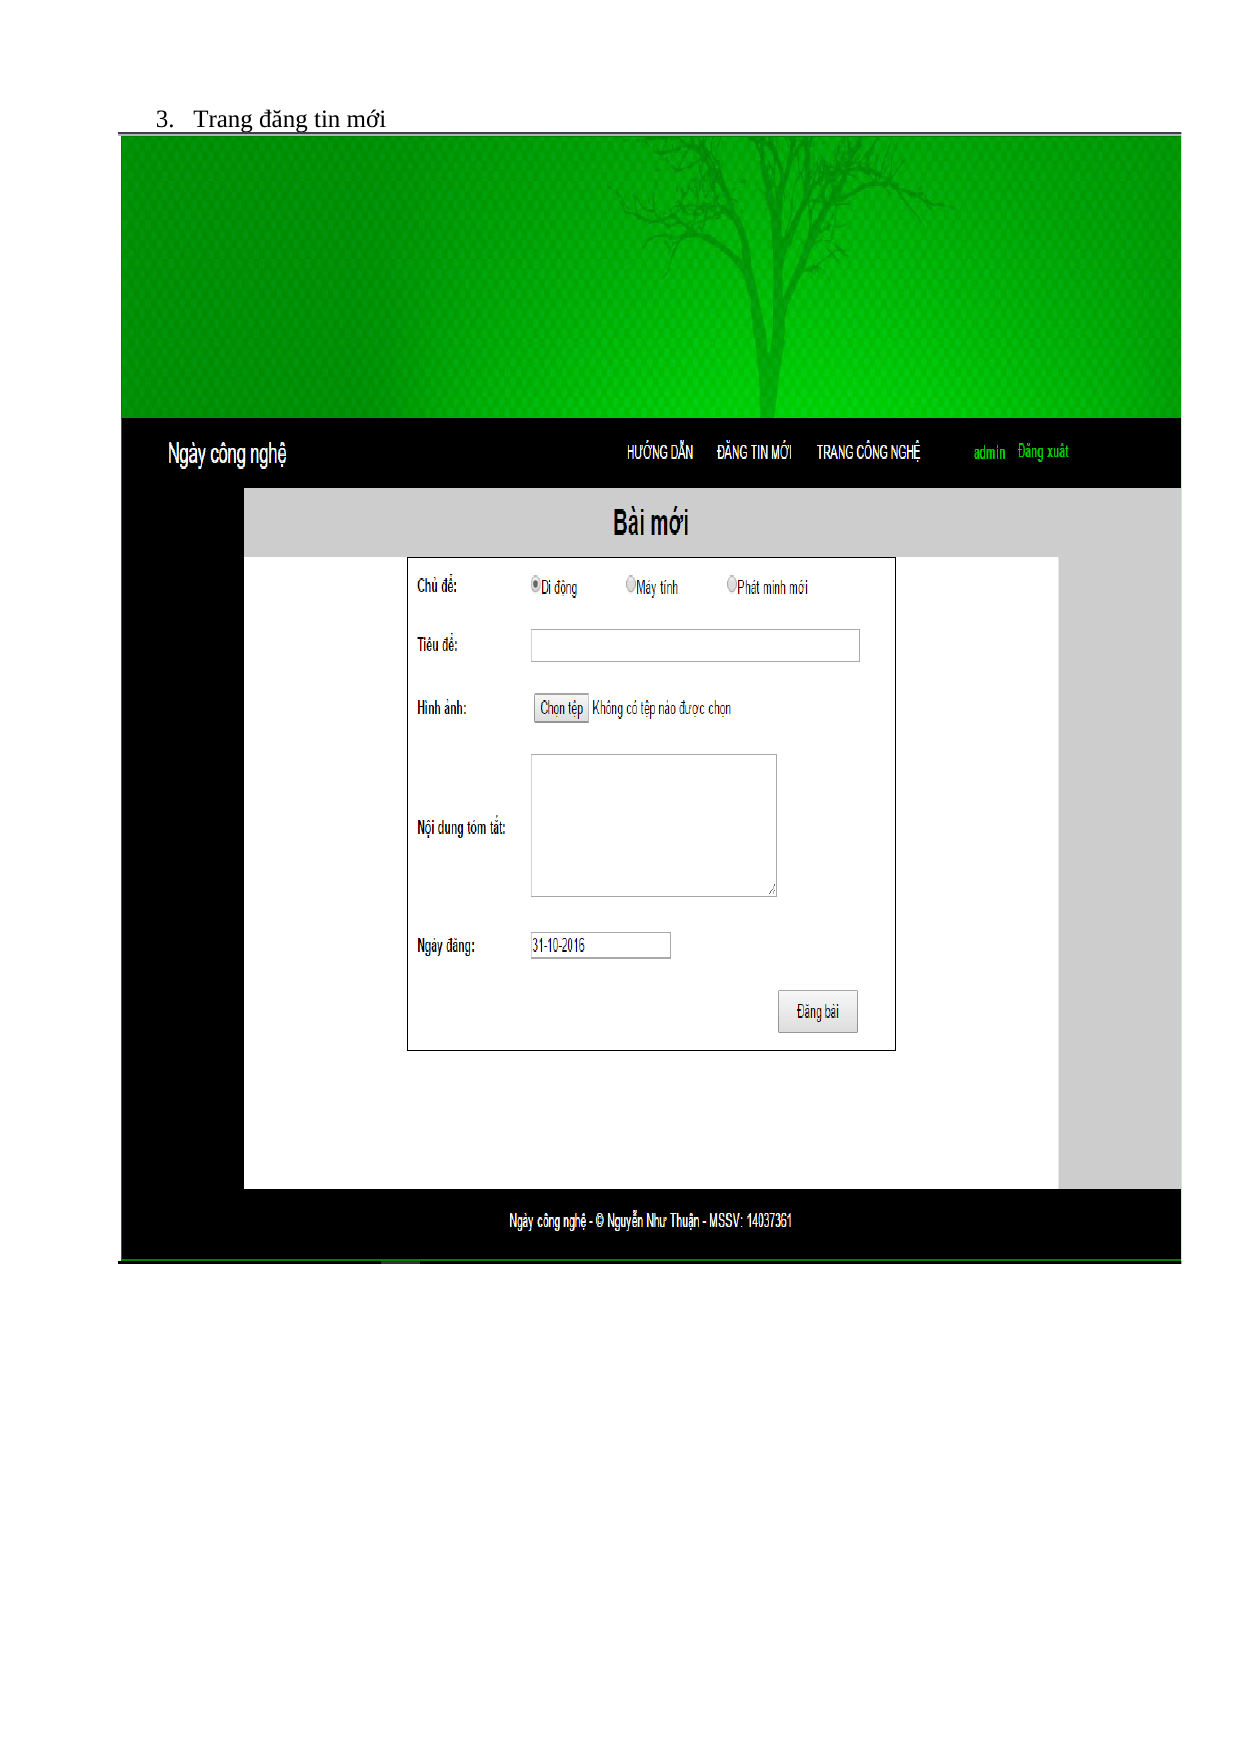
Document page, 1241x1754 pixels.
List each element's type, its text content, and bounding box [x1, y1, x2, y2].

text Trang đăng tin mới [156, 104, 1181, 132]
picture [118, 132, 1182, 1264]
